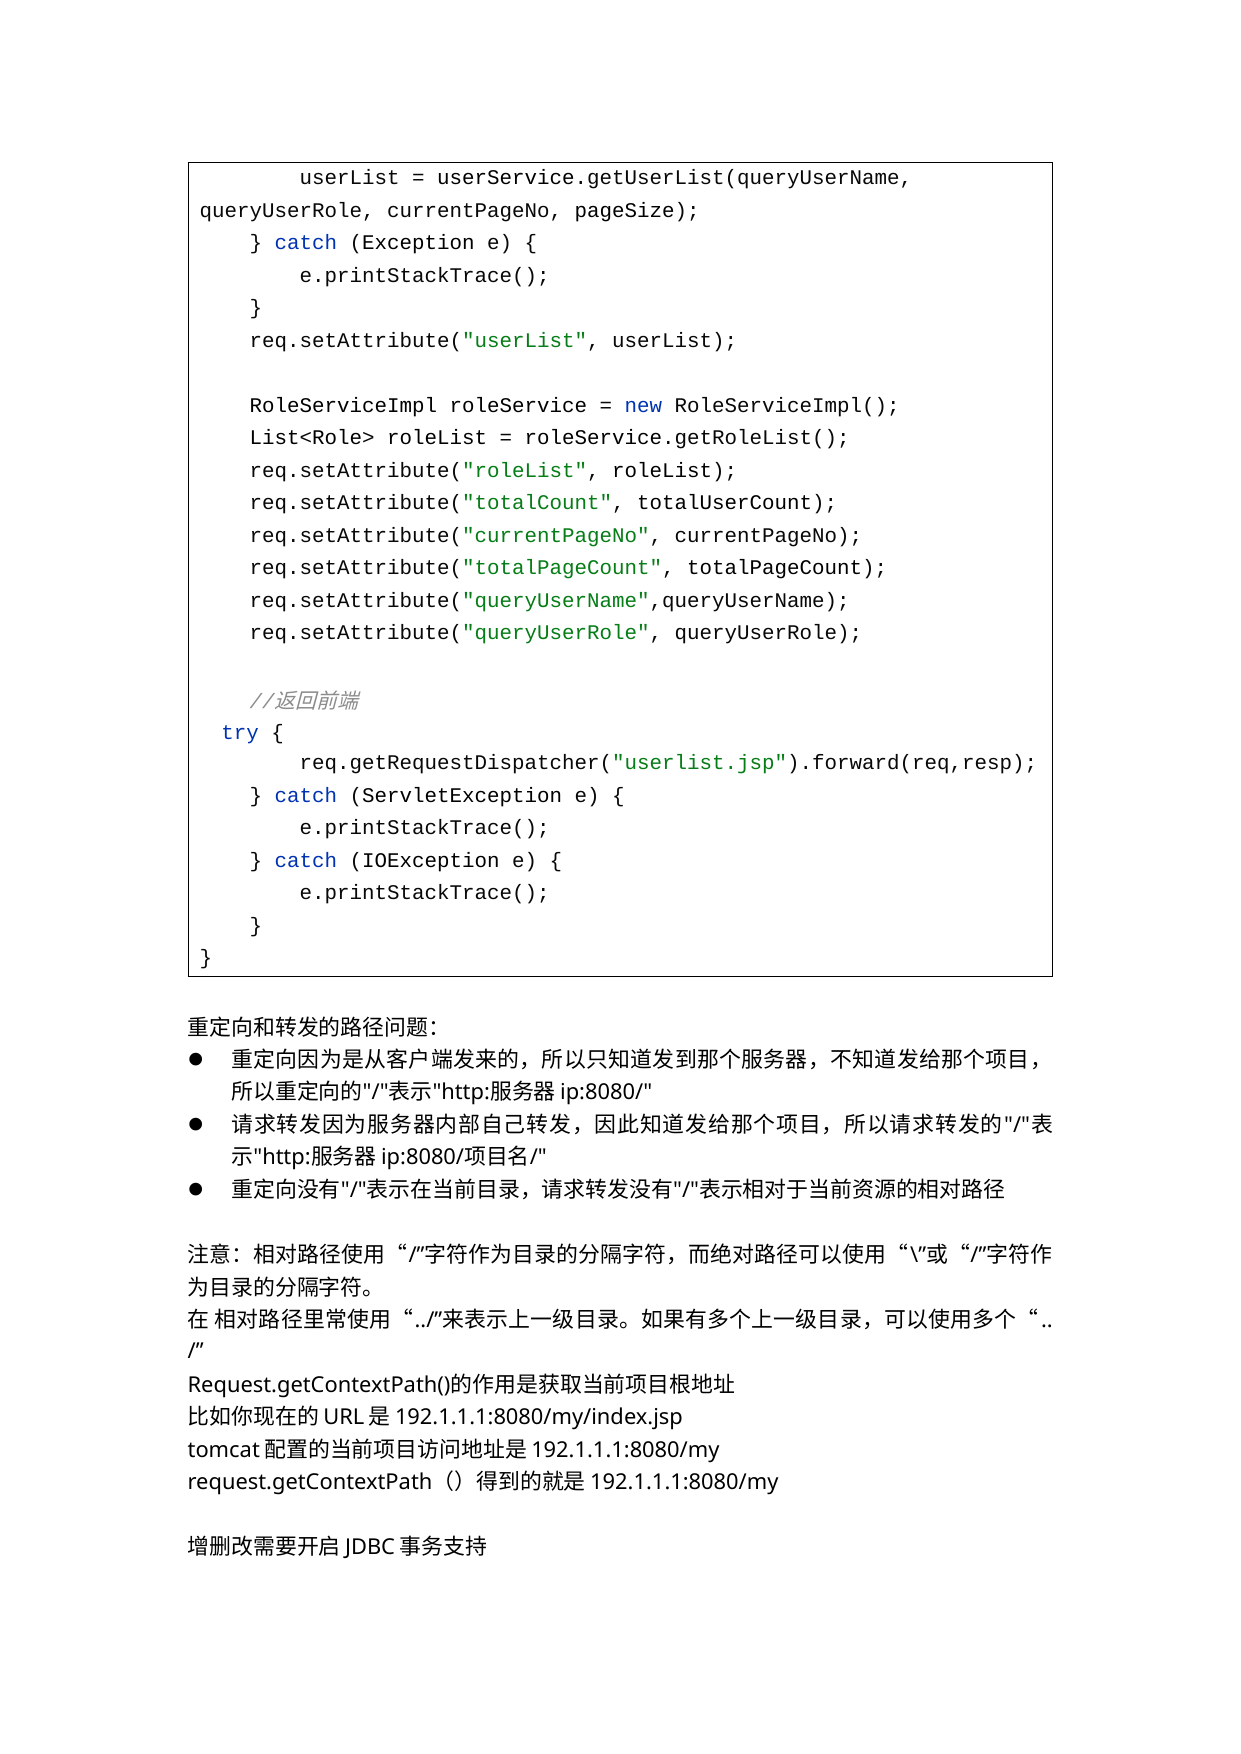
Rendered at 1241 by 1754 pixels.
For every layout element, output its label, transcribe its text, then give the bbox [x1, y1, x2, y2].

text 重定向和转发的路径问题： [187, 1009, 1053, 1042]
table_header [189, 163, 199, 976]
text 在 相对路径里常使用“../”来表示上一级目录。如果有多个上一级目录，可以使用多个“../” [187, 1302, 1053, 1367]
text 增删改需要开启JDBC事务支持 [187, 1529, 1053, 1562]
list 请求转发因为服务器内部自己转发，因此知道发给那个项目，所以请求转发的"/"表示"http:服务器ip:8080/项目名/" [187, 1107, 1053, 1172]
text Request.getContextPath()的作用是获取当前项目根地址 比如你现在的URL是192.1.1.1:8080/my/index.jsp tomcat配置的当前项目访问地址是192.1.1.1:8080/my request.getContextPath（）得到的就是192.1.1.1:8080/my [187, 1367, 1053, 1497]
list 重定向没有"/"表示在当前目录，请求转发没有"/"表示相对于当前资源的相对路径 [187, 1172, 1053, 1204]
text 注意：相对路径使用“/”字符作为目录的分隔字符，而绝对路径可以使用“\”或“/”字符作为目录的分隔字符。 [187, 1237, 1053, 1302]
list 重定向因为是从客户端发来的，所以只知道发到那个服务器，不知道发给那个项目，所以重定向的"/"表示"http:服务器ip:8080/" [187, 1042, 1053, 1107]
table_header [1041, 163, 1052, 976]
